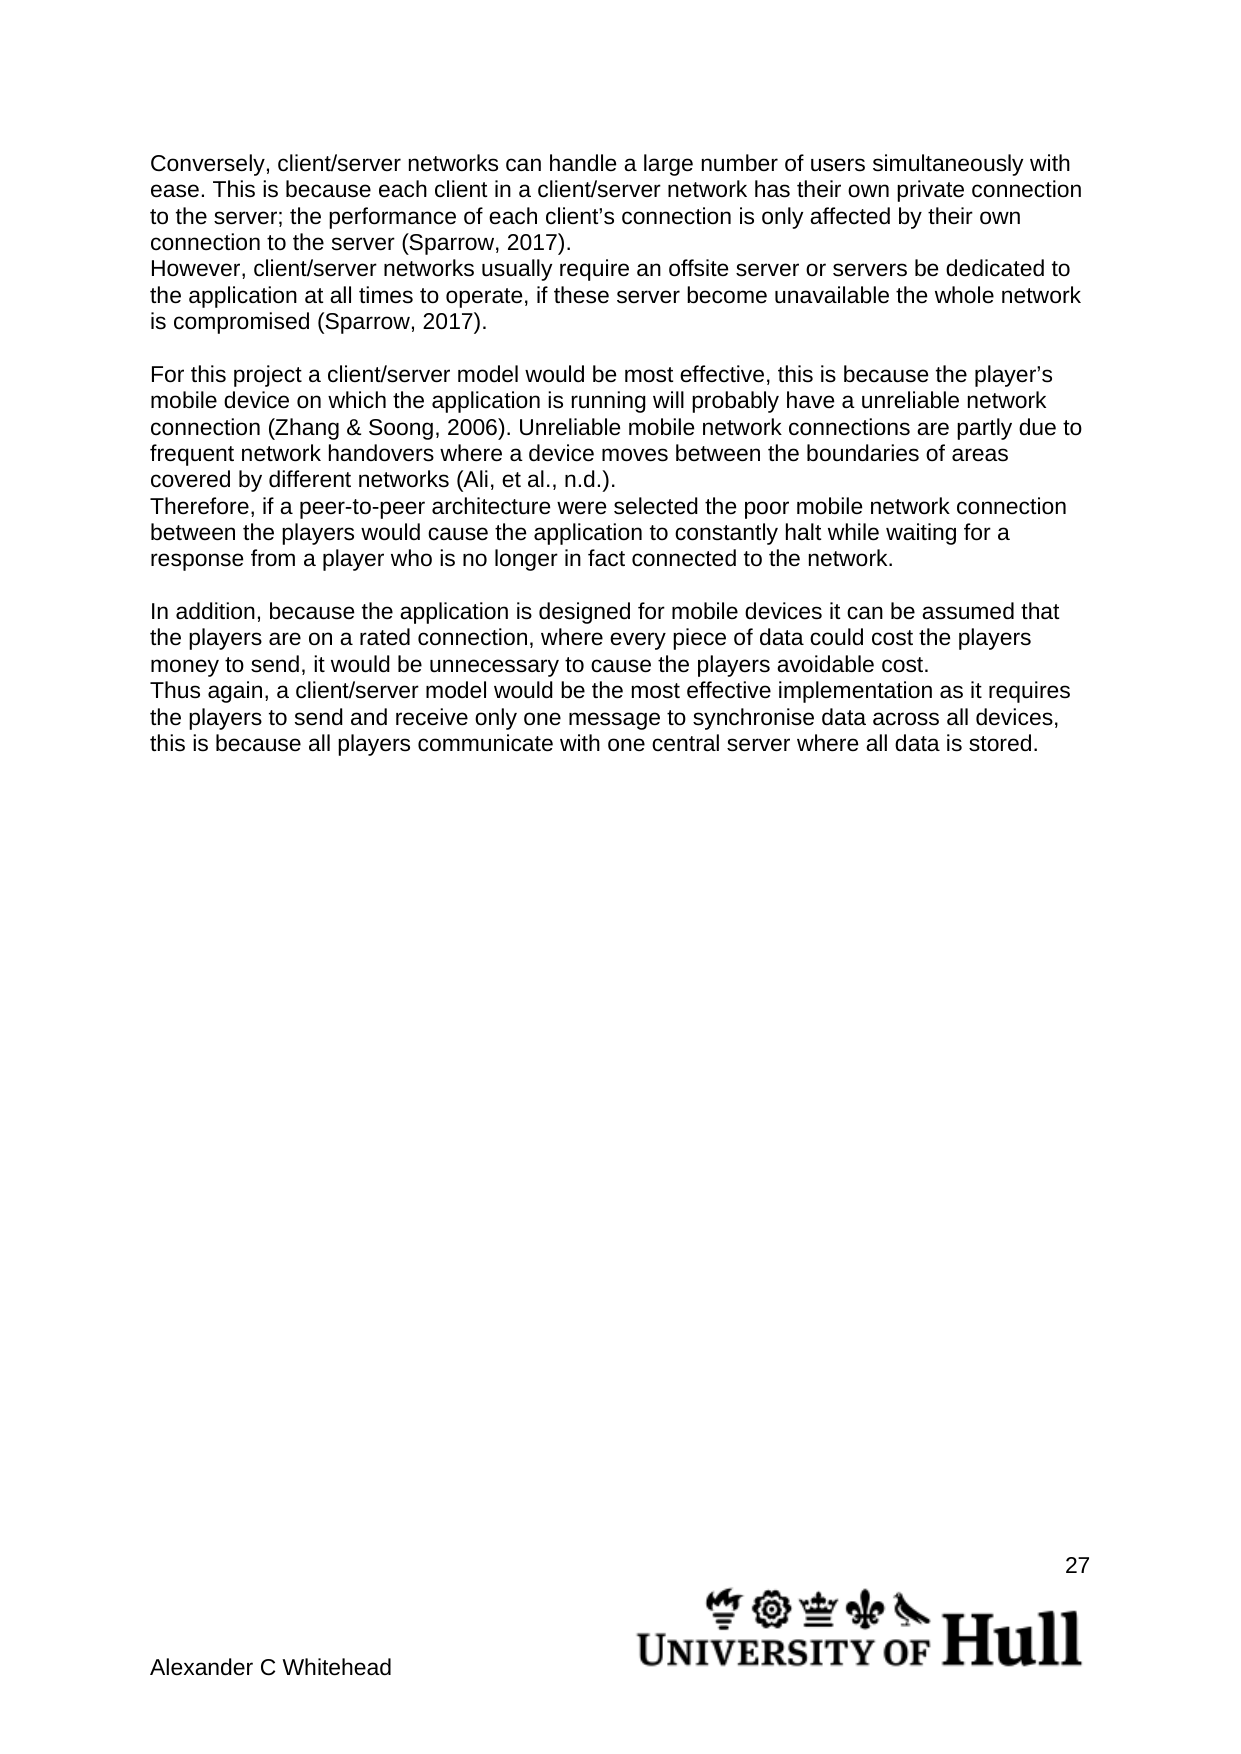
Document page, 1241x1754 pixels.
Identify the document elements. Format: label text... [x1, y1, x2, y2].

picture [630, 1578, 1091, 1676]
text For this project a client/server model would be most effective, this is because the player’s mobile device on which the application is running will probably have a unreliable network connection . Unreliable mobile network connections are partly due to frequent network handovers where a device moves between the boundaries of areas covered by different networks . [150, 361, 1090, 493]
text In addition, because the application is designed for mobile devices it can be assumed that the players are on a rated connection, where every piece of data could cost the players money to send, it would be unnecessary to cause the players avoidable cost. [150, 598, 1090, 677]
text However, client/server networks usually require an offsite server or servers be dedicated to the application at all times to operate, if these server become unavailable the whole network is compromised . [150, 255, 1090, 334]
text Thus again, a client/server model would be the most effective implementation as it requires the players to send and receive only one message to synchronise data across all devices, this is because all players communicate with one central server where all data is stored. [150, 677, 1090, 756]
text Therefore, if a peer-to-peer architecture were selected the poor mobile network connection between the players would cause the application to constantly halt while waiting for a response from a player who is no longer in fact connected to the network. [150, 493, 1090, 572]
text Conversely, client/server networks can handle a large number of users simultaneously with ease. This is because each client in a client/server network has their own private connection to the server; the performance of each client’s connection is only affected by their own connection to the server . [150, 150, 1090, 255]
